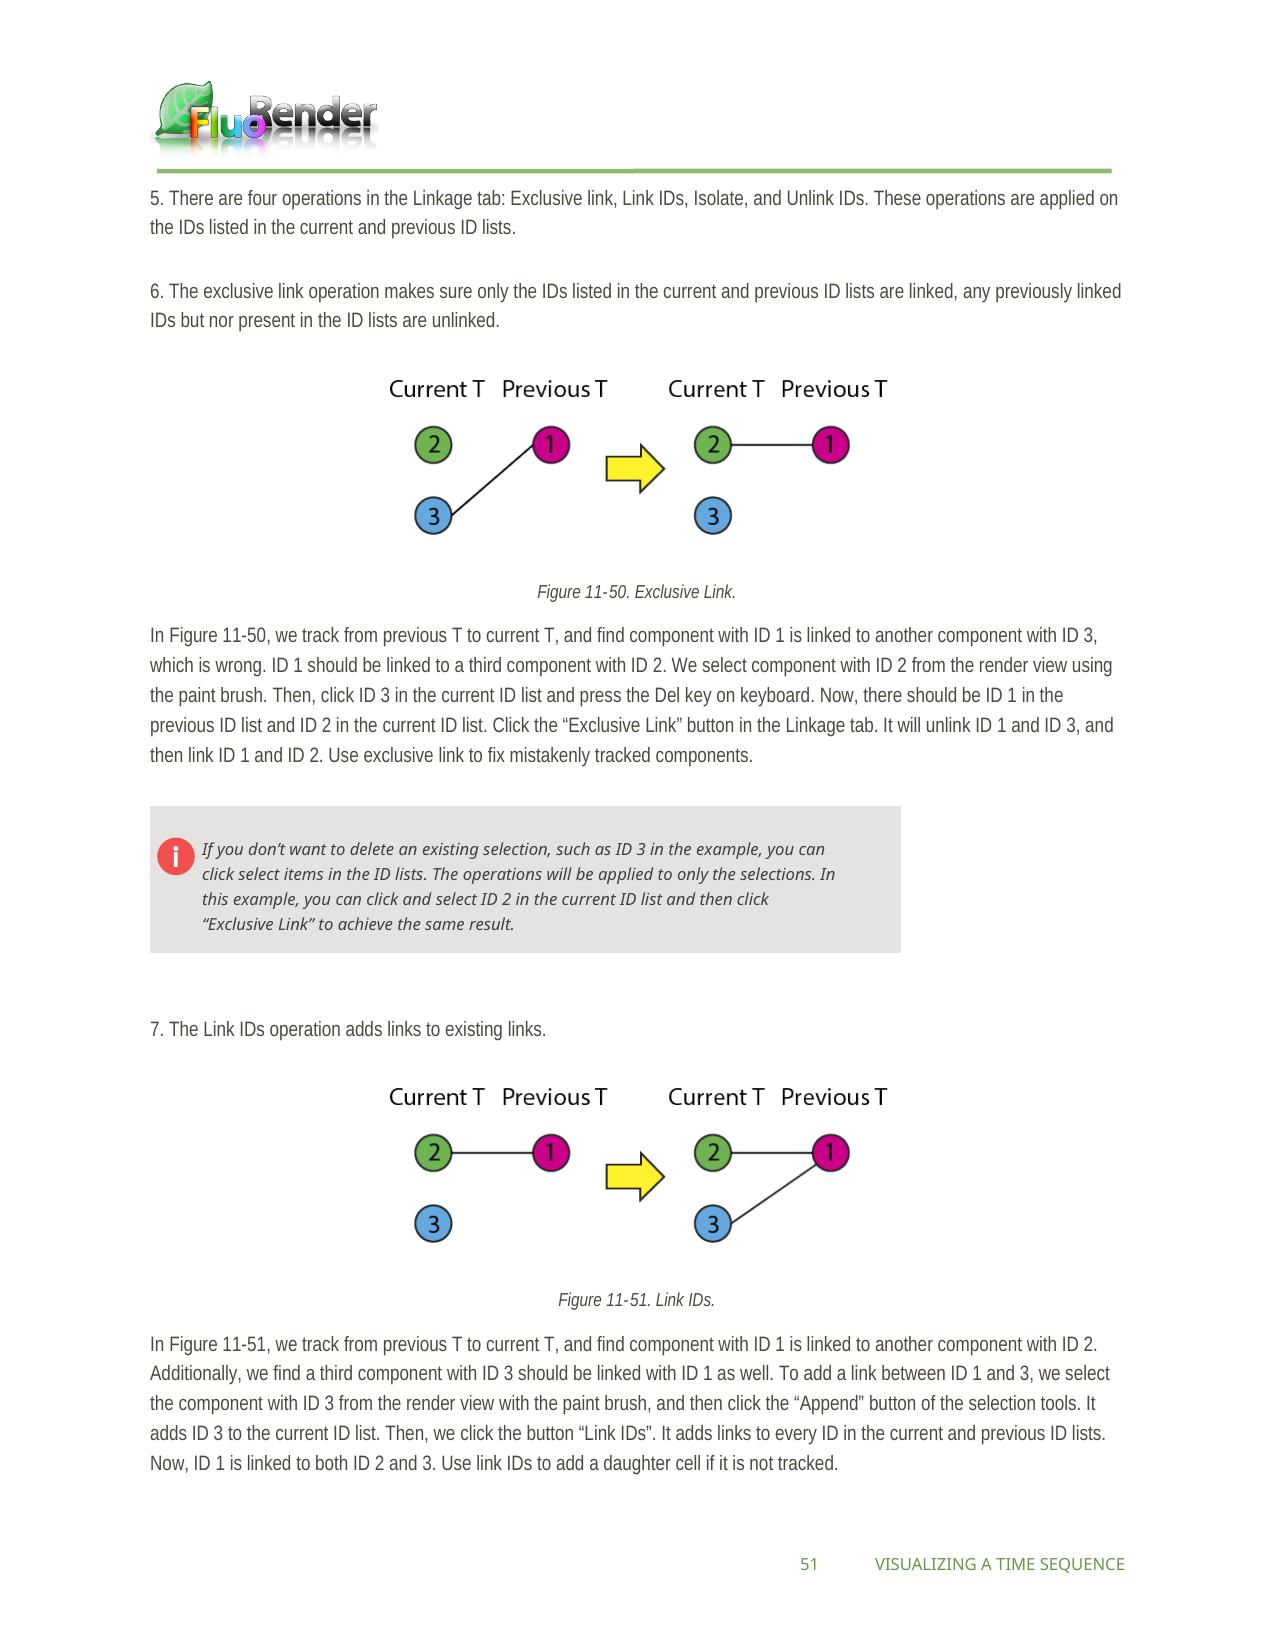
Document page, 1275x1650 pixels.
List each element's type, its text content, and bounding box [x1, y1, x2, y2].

text 7. The Link IDs operation adds links to existing links. [150, 1017, 1125, 1041]
picture [382, 371, 893, 542]
table_header [150, 806, 202, 953]
table_header If you don’t want to delete an existing selection, such as ID 3 in the example, you can click select items in the ID lists. The operations will be applied to only the selections. In this example, you can click and select ID 2 in the current ID list and then click “Exclusive Link” to achieve the same result. [202, 806, 901, 953]
picture [382, 1080, 893, 1250]
text 6. The exclusive link operation makes sure only the IDs listed in the current and previous ID lists are linked, any previously linked IDs but nor present in the ID lists are unlinked. [150, 278, 1125, 332]
text 5. There are four operations in the Linkage tab: Exclusive link, Link IDs, Isolate, and Unlink IDs. These operations are applied on the IDs listed in the current and previous ID lists. [150, 185, 1125, 239]
picture [150, 75, 379, 162]
